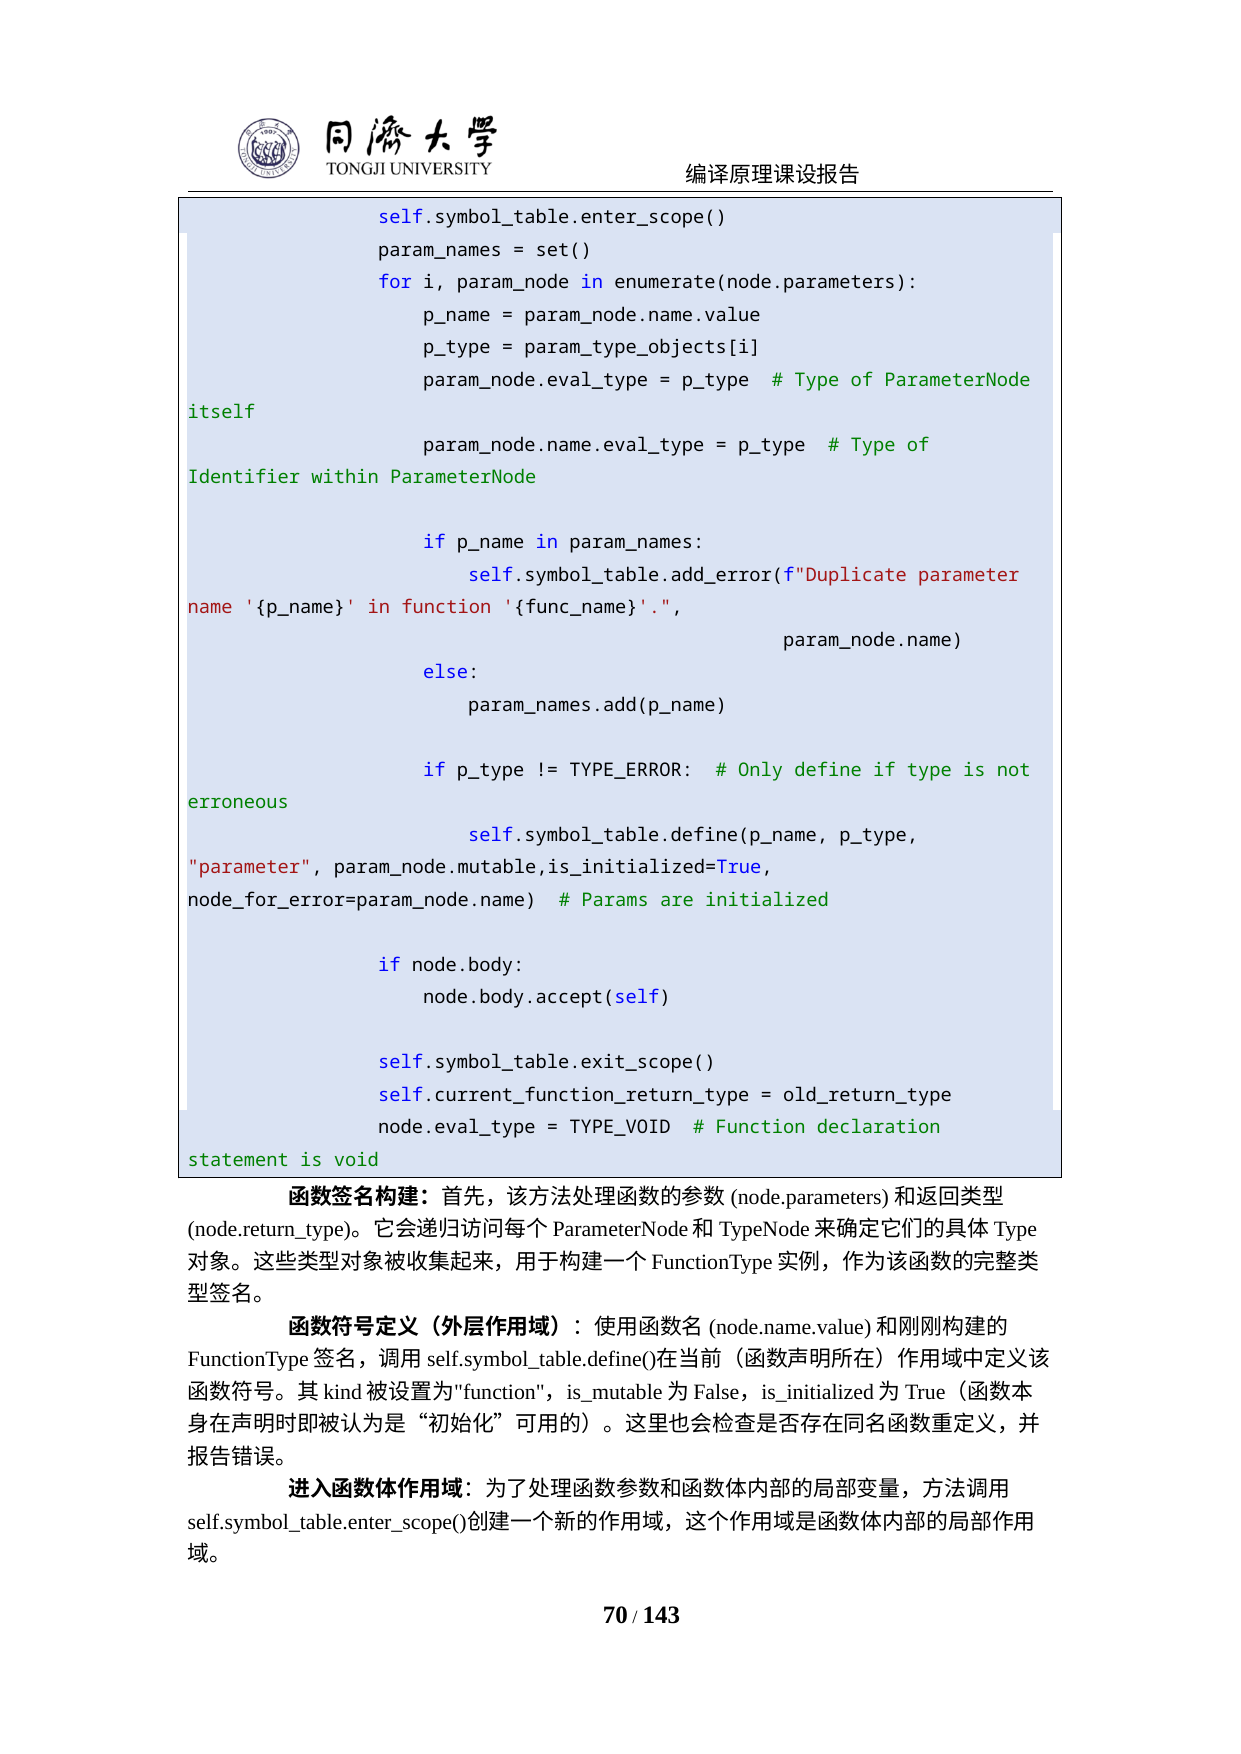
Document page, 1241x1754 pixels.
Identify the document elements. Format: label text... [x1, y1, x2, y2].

text param_node.name.eval_type = p_type # Type of Identifier within ParameterNode [187, 428, 1053, 493]
text param_node.name) [187, 623, 1053, 655]
text 函数签名构建：首先，该方法处理函数的参数 (node.parameters) 和返回类型 (node.return_type)。它会递归访问每个ParameterNode和TypeNode来确定它们的具体Type对象。这些类型对象被收集起来，用于构建一个FunctionType实例，作为该函数的完整类型签名。 [187, 1178, 1053, 1308]
text if p_name in param_names: [187, 525, 1053, 558]
text self.symbol_table.enter_scope() [179, 198, 1061, 233]
text for i, param_node in enumerate(node.parameters): [187, 265, 1053, 298]
text self.current_function_return_type = old_return_type [187, 1078, 1053, 1107]
picture [231, 110, 503, 183]
text p_name = param_node.name.value [187, 298, 1053, 330]
text if p_type != TYPE_ERROR: # Only define if type is not erroneous [187, 753, 1053, 818]
text if node.body: [187, 948, 1053, 980]
text node.eval_type = TYPE_VOID # Function declaration statement is void [179, 1107, 1061, 1177]
text param_names.add(p_name) [187, 688, 1053, 720]
text param_names = set() [187, 233, 1053, 265]
text self.symbol_table.define(p_name, p_type, "parameter", param_node.mutable,is_initialized=True, node_for_error=param_node.name) # Params are initialized [187, 818, 1053, 915]
text param_node.eval_type = p_type # Type of ParameterNode itself [187, 363, 1053, 428]
text p_type = param_type_objects[i] [187, 330, 1053, 363]
text 函数符号定义（外层作用域）：使用函数名 (node.name.value) 和刚刚构建的FunctionType签名，调用self.symbol_table.define()在当前（函数声明所在）作用域中定义该函数符号。其kind被设置为"function"，is_mutable为False，is_initialized为True（函数本身在声明时即被认为是“初始化”可用的）。这里也会检查是否存在同名函数重定义，并报告错误。 [187, 1308, 1053, 1471]
text else: [187, 655, 1053, 688]
text self.symbol_table.exit_scope() [187, 1045, 1053, 1078]
text 进入函数体作用域：为了处理函数参数和函数体内部的局部变量，方法调用self.symbol_table.enter_scope()创建一个新的作用域，这个作用域是函数体内部的局部作用域。 [187, 1471, 1053, 1568]
text node.body.accept(self) [187, 980, 1053, 1013]
text self.symbol_table.add_error(f"Duplicate parameter name '{p_name}' in function '{func_name}'.", [187, 558, 1053, 623]
